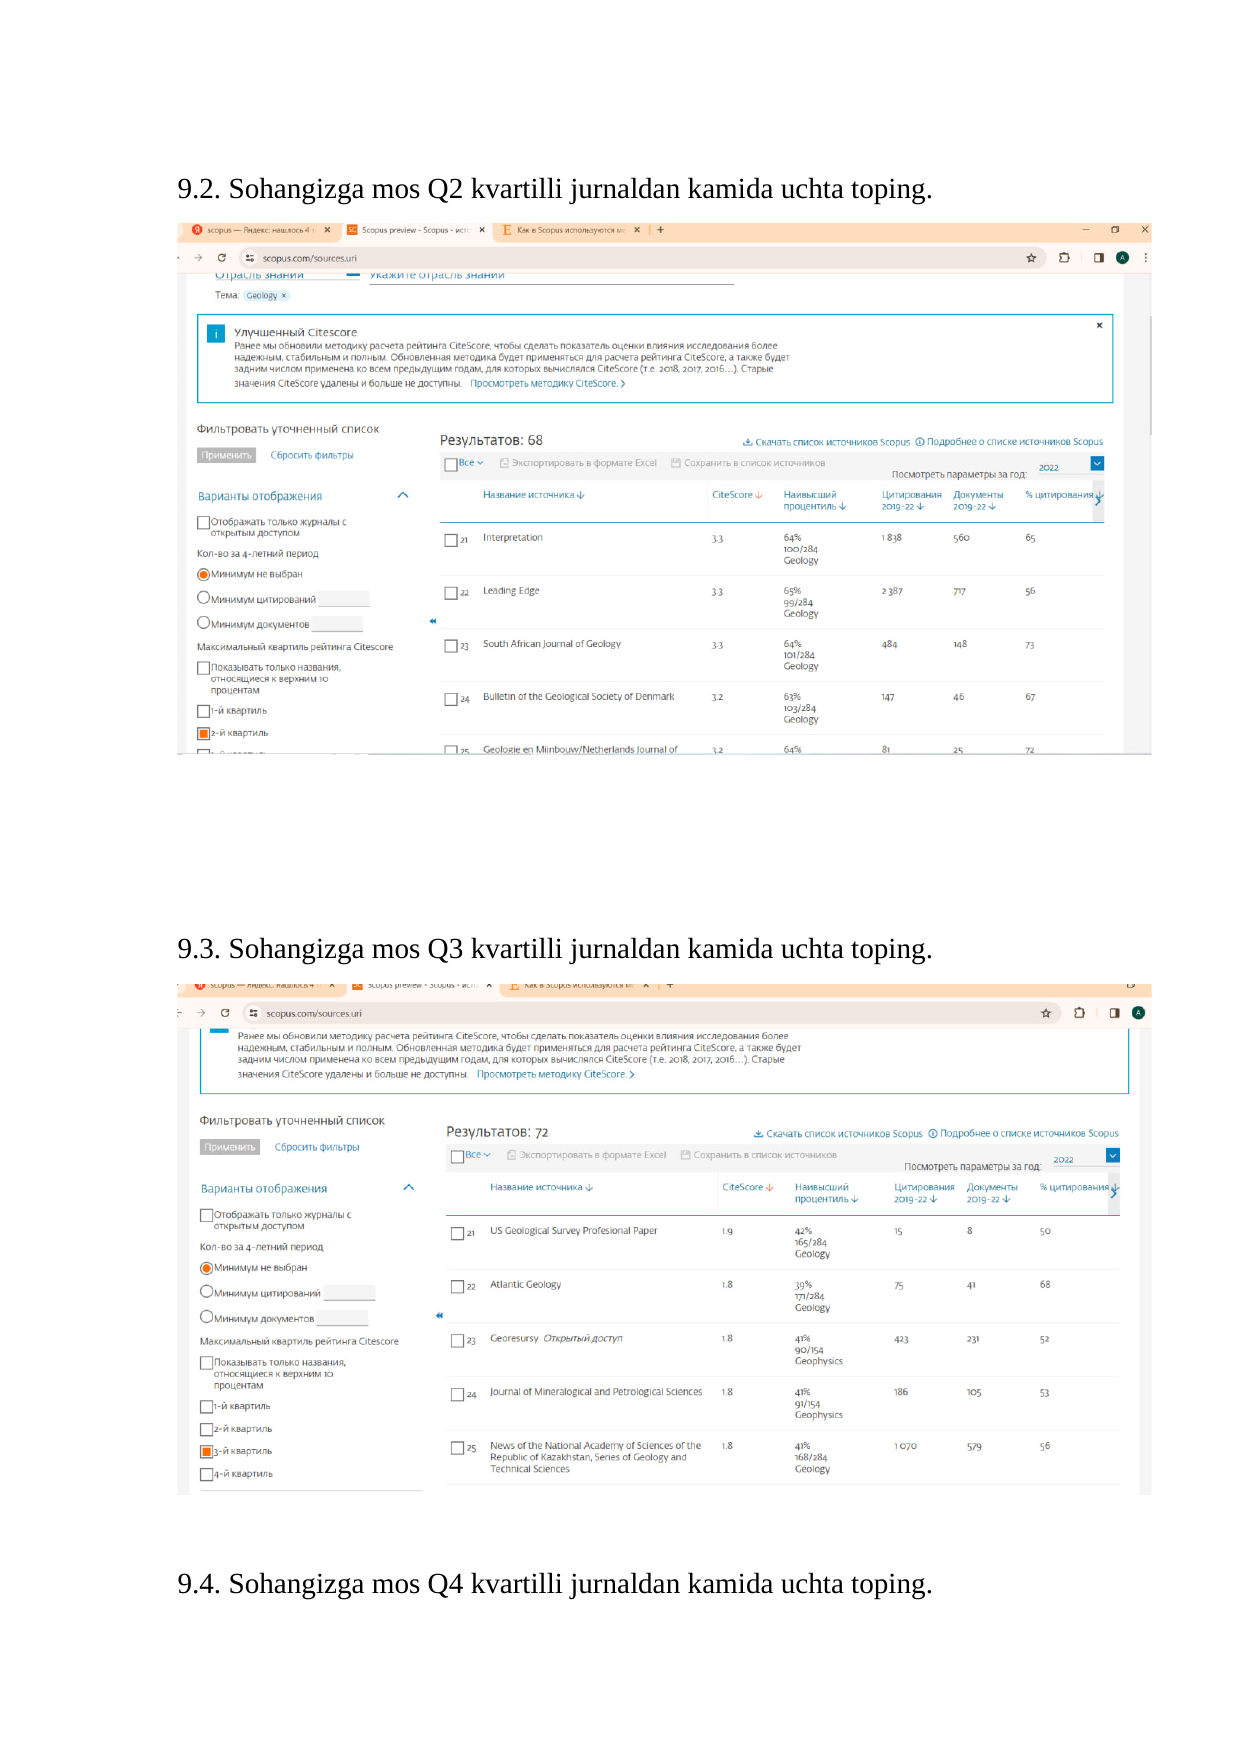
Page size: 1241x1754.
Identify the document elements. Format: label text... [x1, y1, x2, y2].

picture [177, 223, 1152, 755]
text 9.4. Sohangizga mos Q4 kvartilli jurnaldan kamida uchta toping. [177, 1566, 1152, 1600]
text 9.2. Sohangizga mos Q2 kvartilli jurnaldan kamida uchta toping. [177, 171, 1152, 204]
text 9.3. Sohangizga mos Q3 kvartilli jurnaldan kamida uchta toping. [177, 932, 1152, 965]
picture [177, 984, 1152, 1495]
